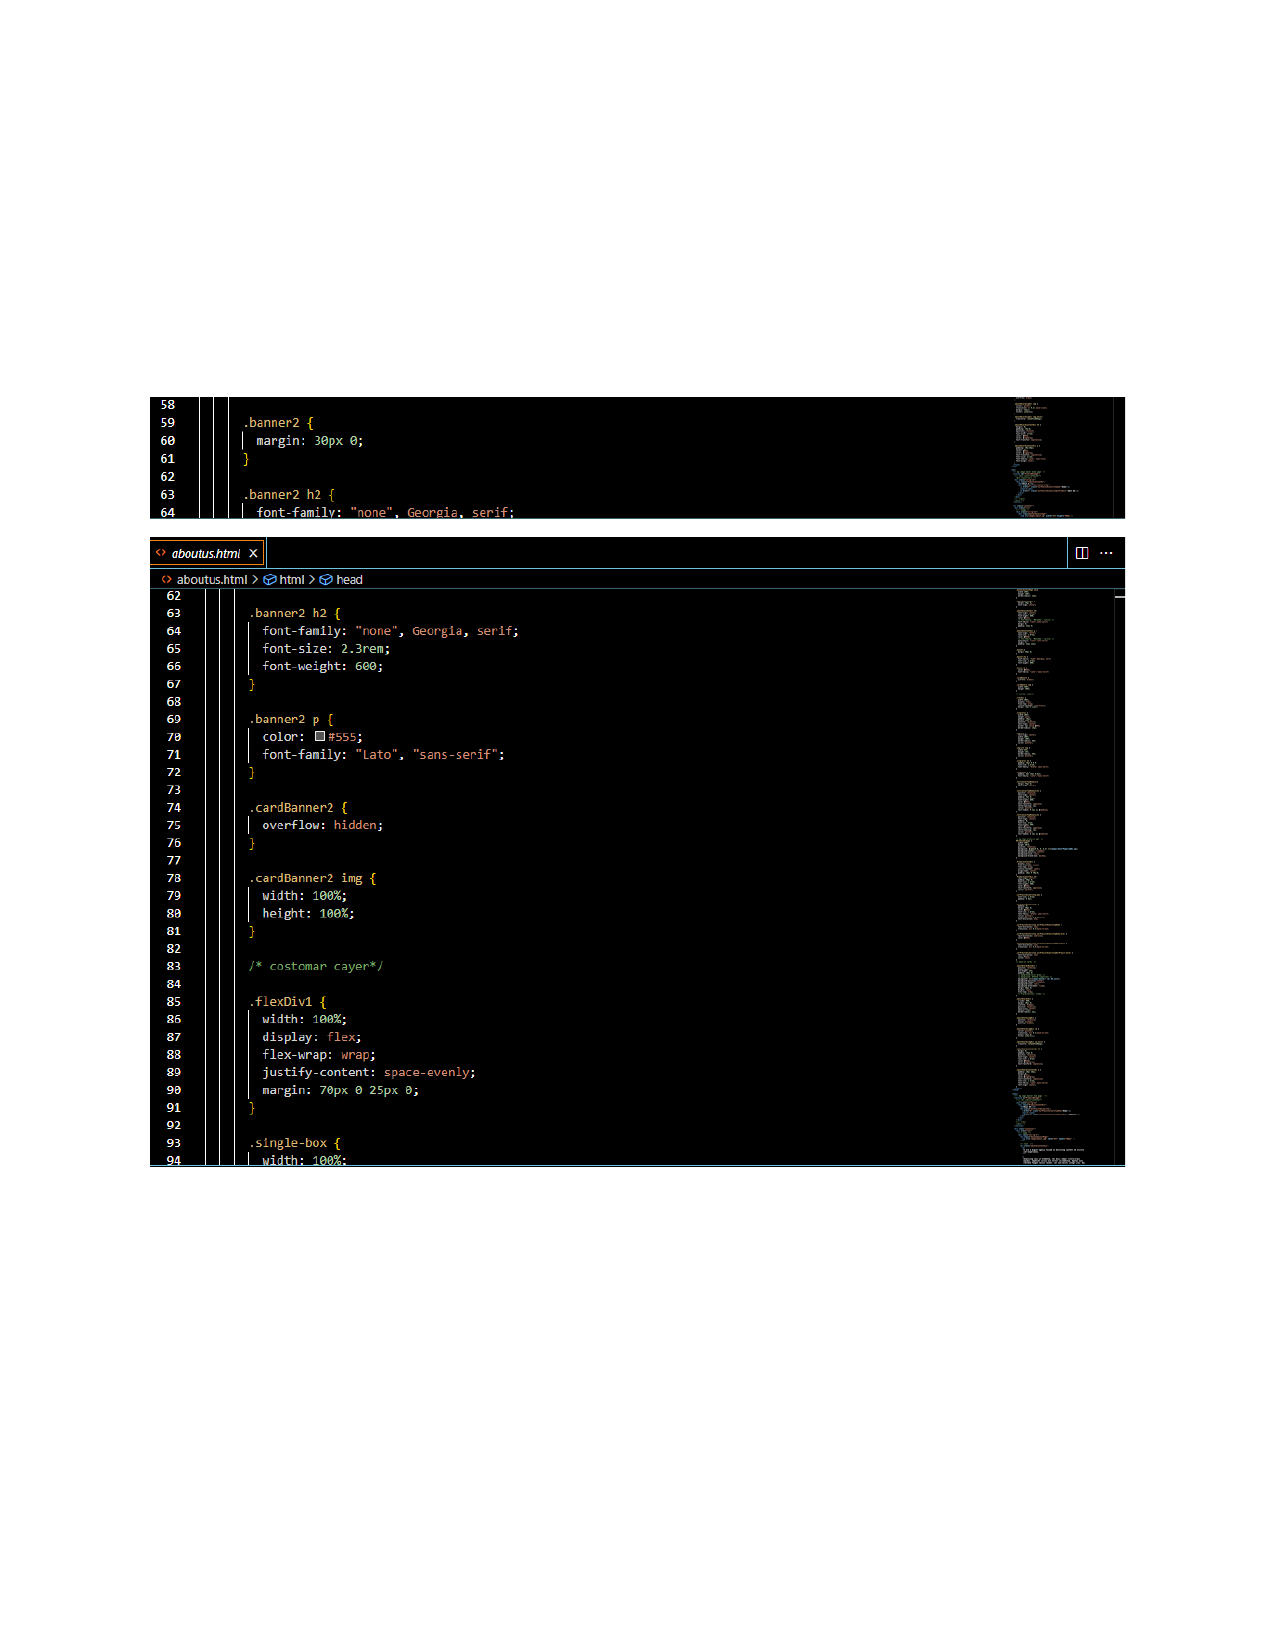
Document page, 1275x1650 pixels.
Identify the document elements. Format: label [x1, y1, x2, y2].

picture [150, 397, 1125, 519]
picture [150, 537, 1125, 1167]
